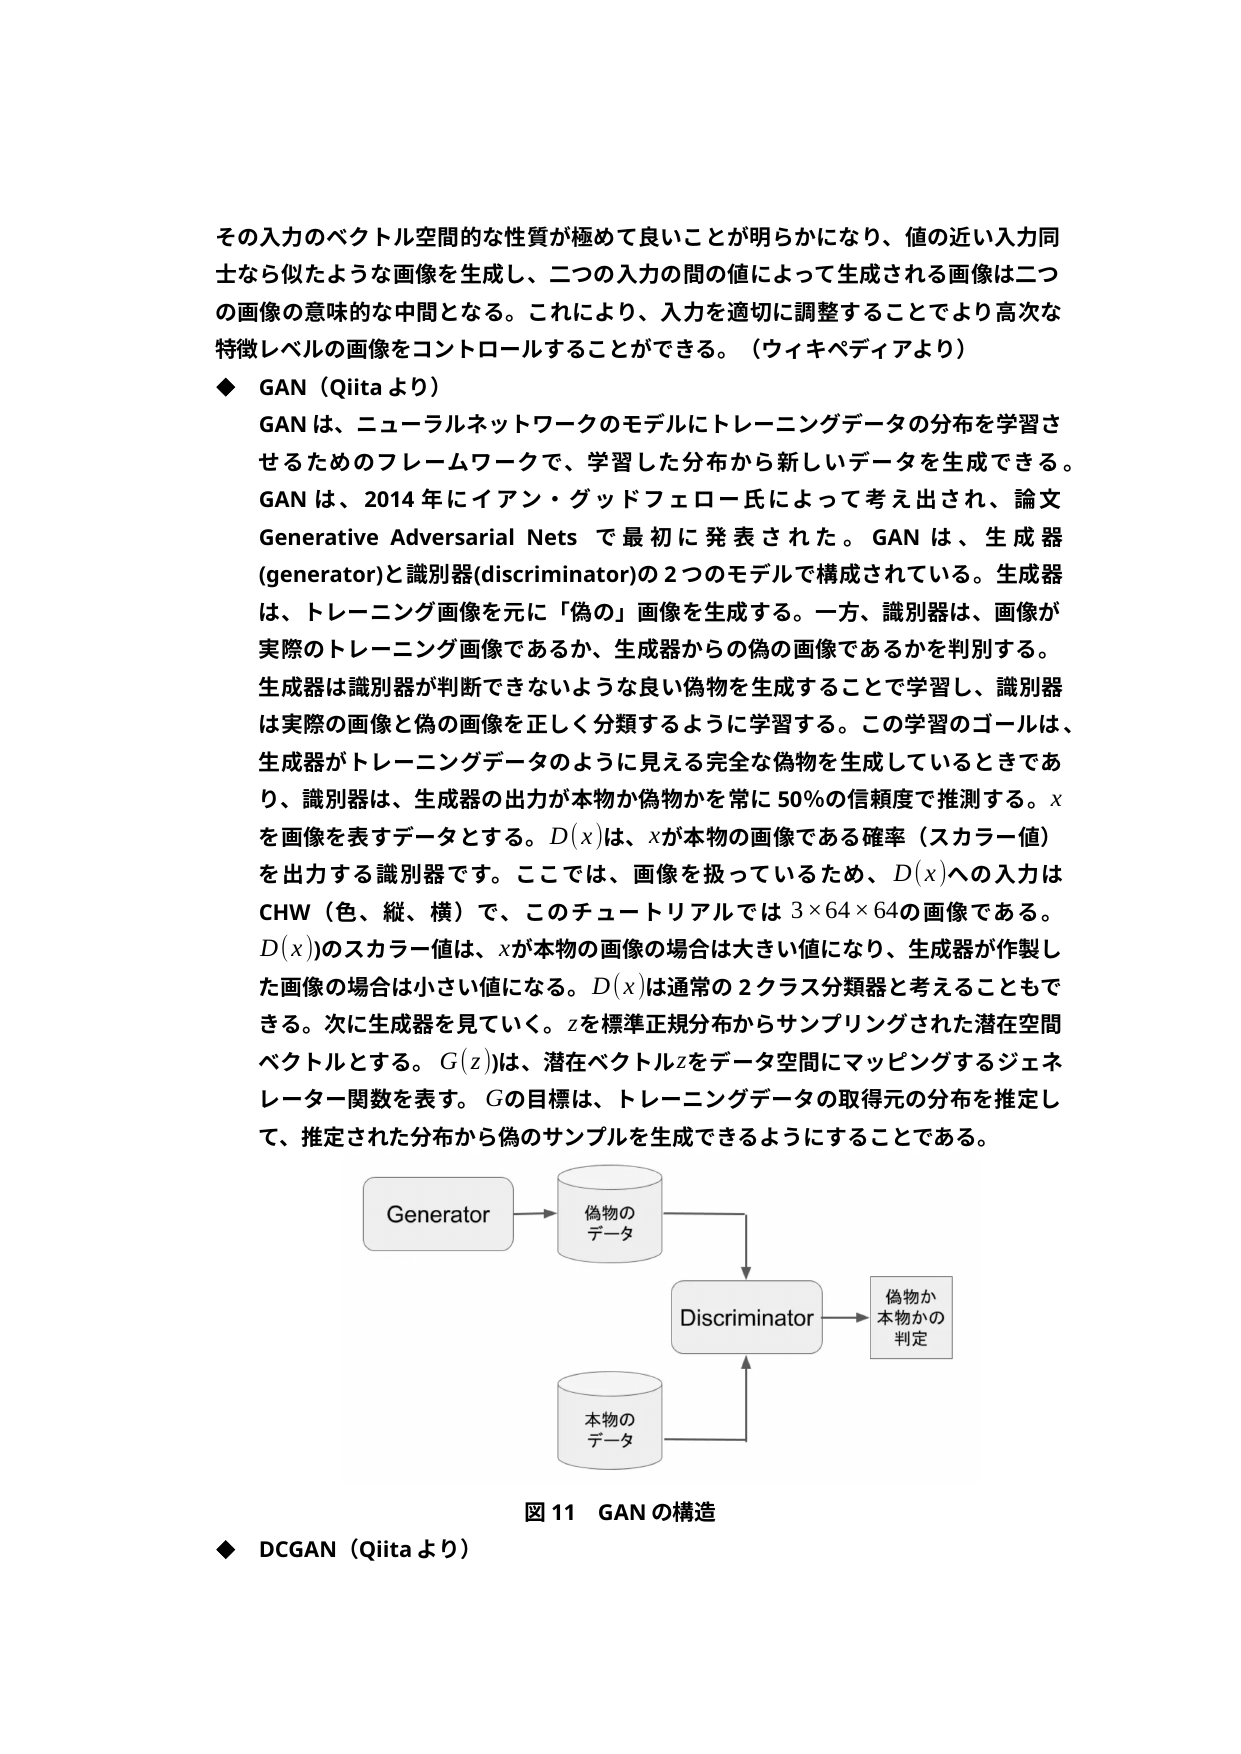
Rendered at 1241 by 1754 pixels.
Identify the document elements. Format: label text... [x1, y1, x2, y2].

picture [340, 1154, 981, 1485]
list GAN（Qiitaより） [215, 367, 1063, 404]
list DCGAN（Qiitaより） [215, 1529, 1063, 1567]
list GANは、ニューラルネットワークのモデルにトレーニングデータの分布を学習させるためのフレームワークで、学習した分布から新しいデータを生成できる。GANは、2014年にイアン・グッドフェロー氏によって考え出され、論文 Generative Adversarial Nets で最初に発表された。GANは、生成器(generator)と識別器(discriminator)の2つのモデルで構成されている。生成器は、トレーニング画像を元に「偽の」画像を生成する。一方、識別器は、画像が実際のトレーニング画像であるか、生成器からの偽の画像であるかを判別する。生成器は識別器が判断できないような良い偽物を生成することで学習し、識別器は実際の画像と偽の画像を正しく分類するように学習する。この学習のゴールは、生成器がトレーニングデータのように見える完全な偽物を生成しているときであり、識別器は、生成器の出力が本物か偽物かを常に50％の信頼度で推測する。を画像を表すデータとする。は、が本物の画像である確率（スカラー値）を出力する識別器です。ここでは、画像を扱っているため、への入力はCHW（色、縦、横）で、このチュートリアルでは の画像である。)のスカラー値は、が本物の画像の場合は大きい値になり、生成器が作製した画像の場合は小さい値になる。は通常の2クラス分類器と考えることもできる。次に生成器を見ていく。を標準正規分布からサンプリングされた潜在空間ベクトルとする。 )は、潜在ベクトルをデータ空間にマッピングするジェネレーター関数を表す。 の目標は、トレーニングデータの取得元の分布を推定して、推定された分布から偽のサンプルを生成できるようにすることである。 [258, 404, 1063, 1154]
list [215, 217, 1063, 367]
